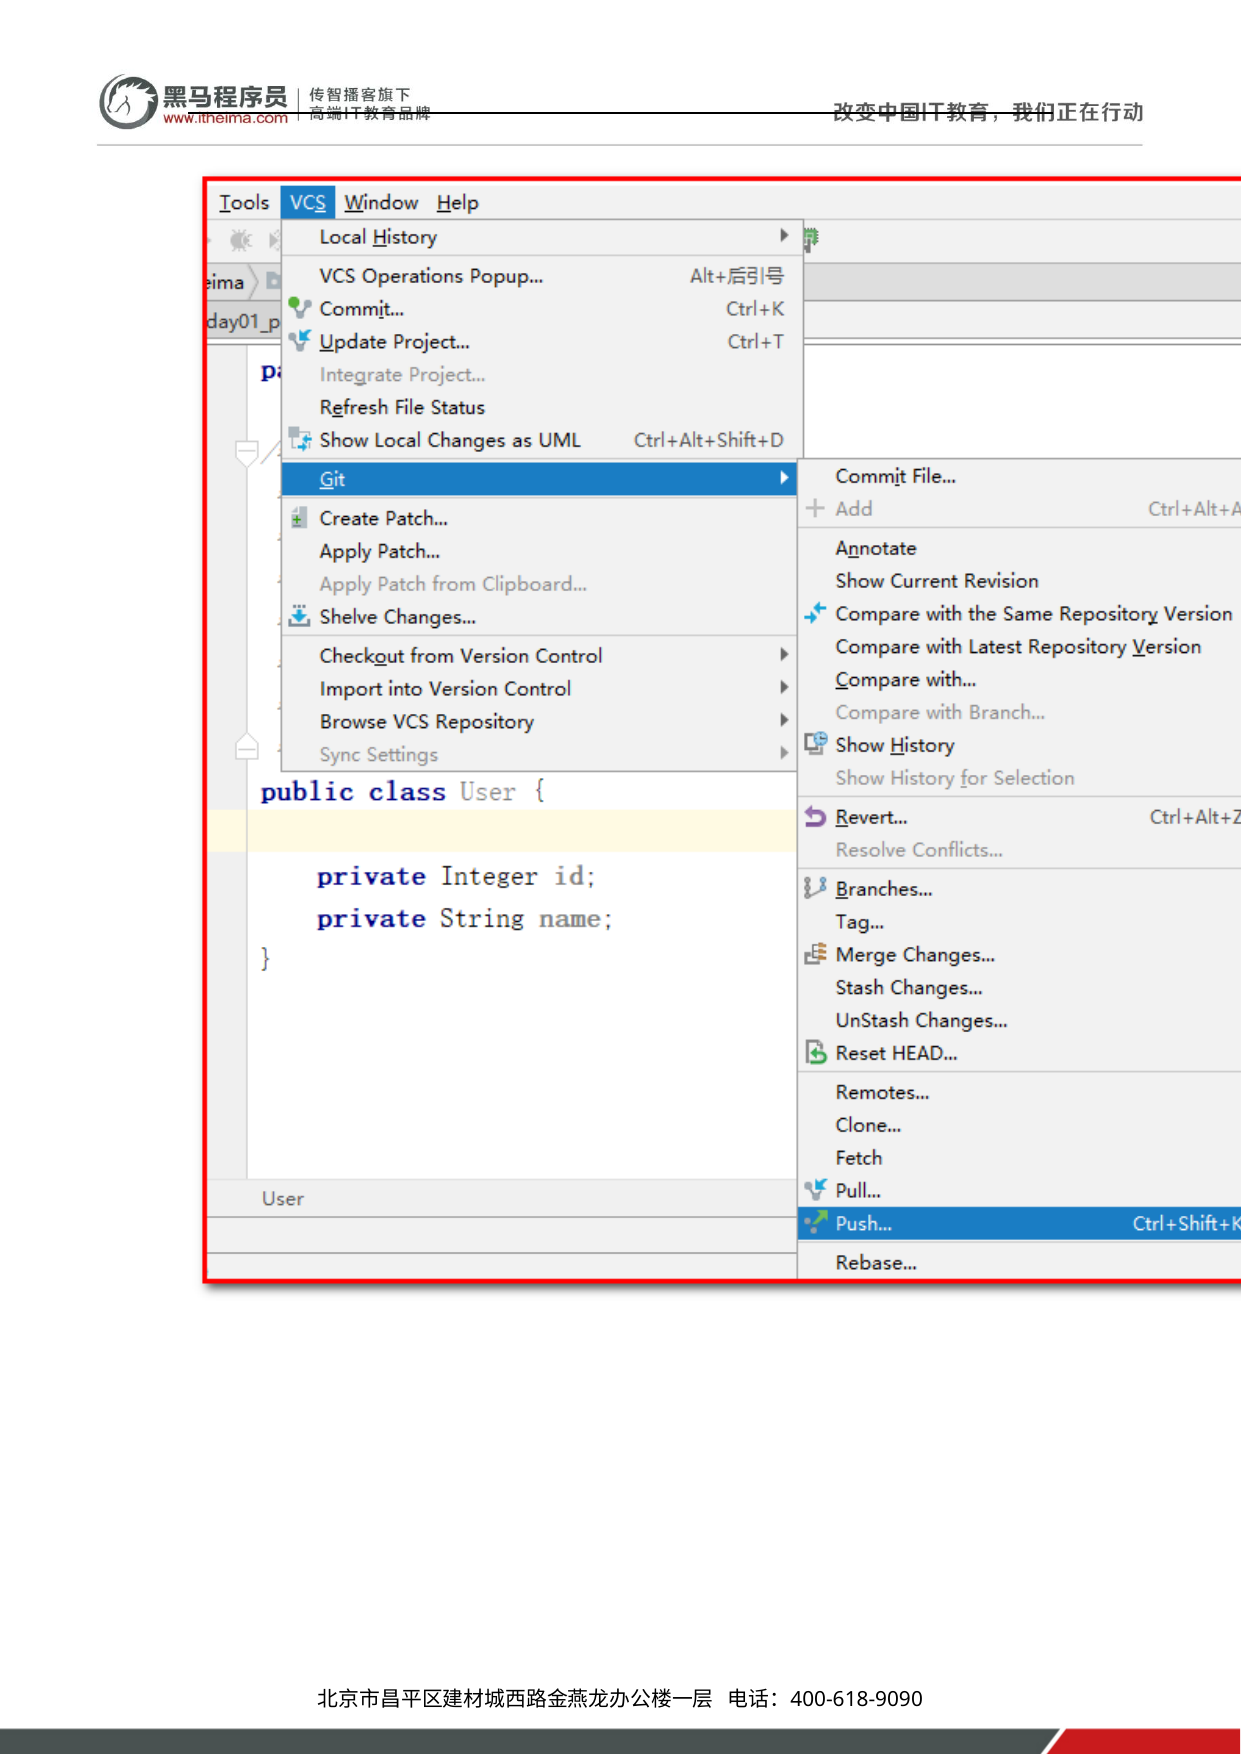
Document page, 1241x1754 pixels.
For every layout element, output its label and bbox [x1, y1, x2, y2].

picture [187, 162, 1241, 1301]
picture [0, 3, 1241, 153]
picture [0, 1669, 1241, 1754]
